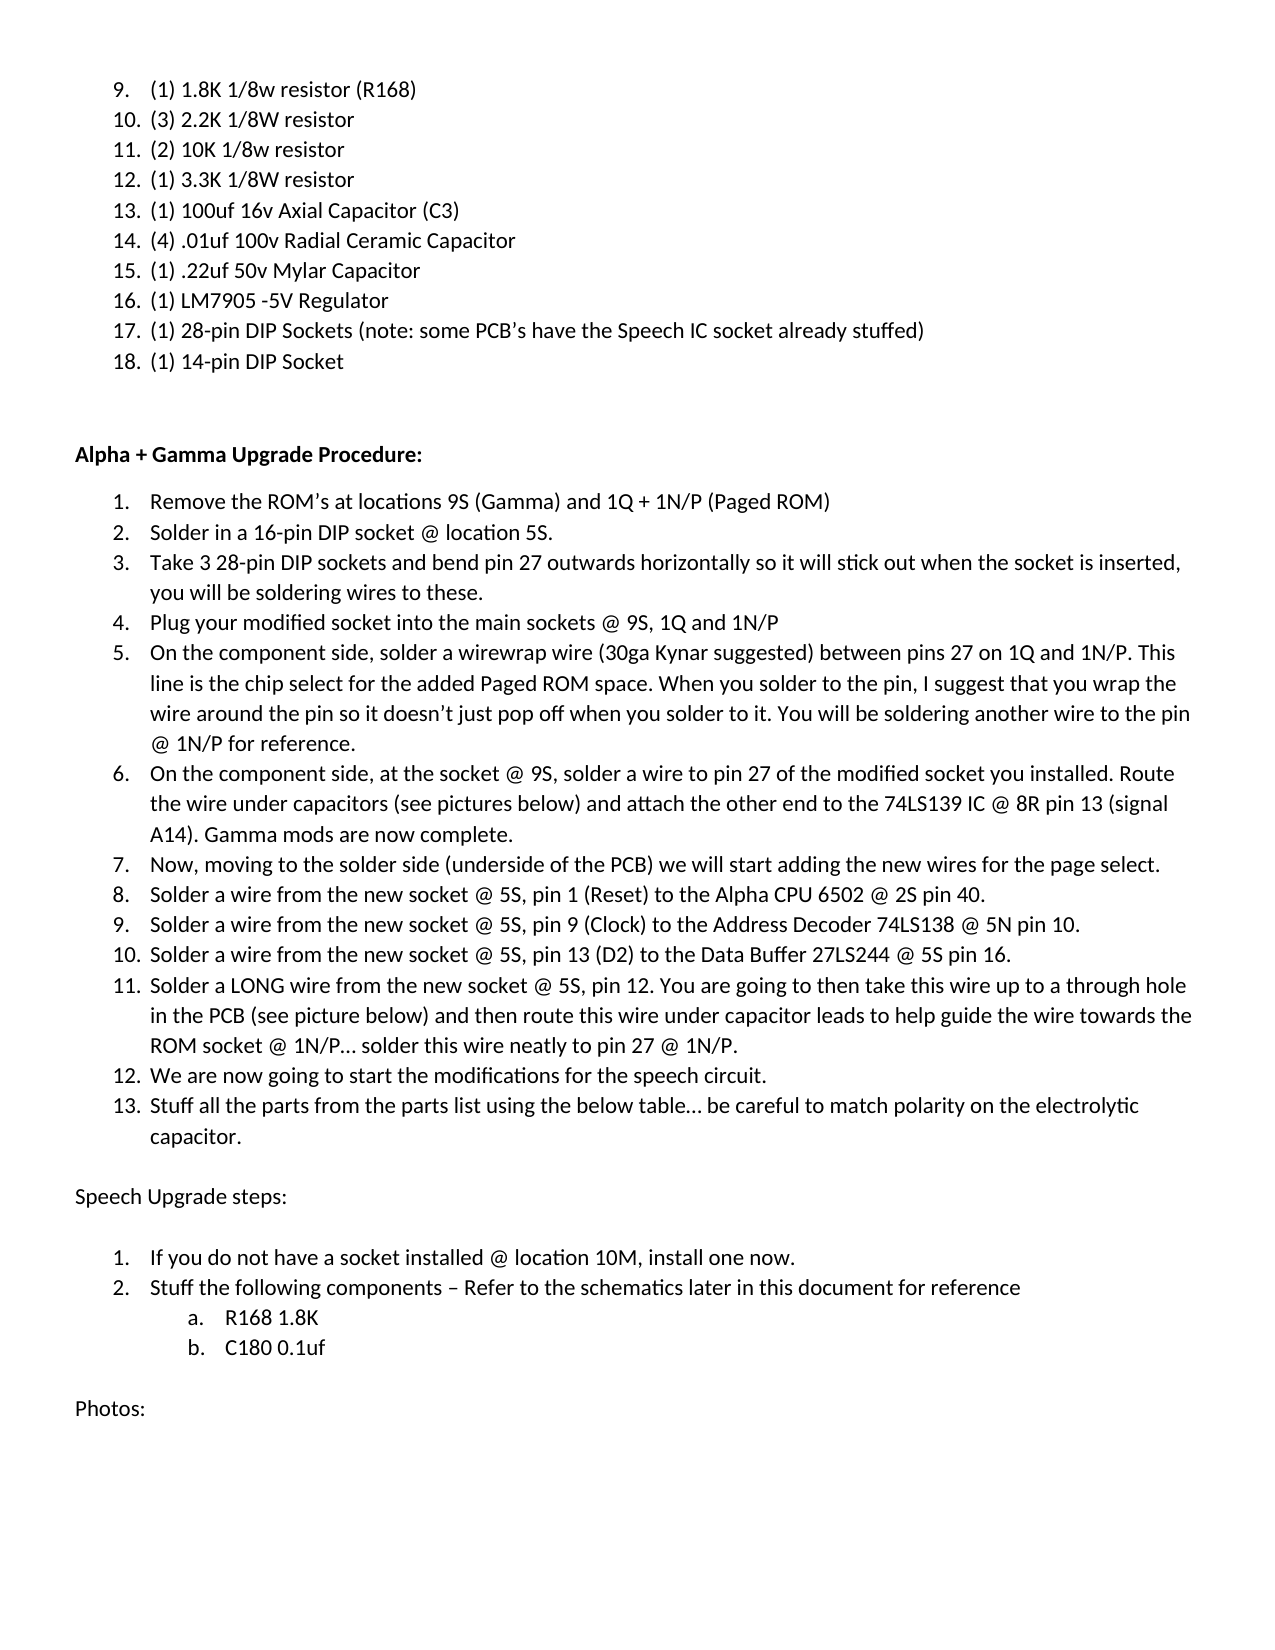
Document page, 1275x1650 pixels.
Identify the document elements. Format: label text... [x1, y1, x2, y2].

list Now, moving to the solder side (underside of the PCB) we will start adding the new wires for the page select. [112, 850, 1200, 878]
list Remove the ROM’s at locations 9S (Gamma) and 1Q + 1N/P (Paged ROM) [112, 487, 1200, 516]
list Speech Upgrade steps: [75, 1182, 1200, 1210]
list (1) 100uf 16v Axial Capacitor (C3) [112, 196, 1200, 224]
list (1) 14-pin DIP Socket [112, 347, 1200, 375]
list (1) 28-pin DIP Sockets (note: some PCB’s have the Speech IC socket already stuffed) [112, 317, 1200, 345]
list Solder a wire from the new socket @ 5S, pin 13 (D2) to the Data Buffer 27LS244 @ 5S pin 16. [112, 941, 1200, 969]
list Photos: [75, 1394, 1200, 1422]
list Solder a wire from the new socket @ 5S, pin 9 (Clock) to the Address Decoder 74LS138 @ 5N pin 10. [112, 910, 1200, 938]
text Alpha + Gamma Upgrade Procedure: [75, 441, 1200, 469]
list We are now going to start the modifications for the speech circuit. [112, 1061, 1200, 1089]
list Solder a wire from the new socket @ 5S, pin 1 (Reset) to the Alpha CPU 6502 @ 2S pin 40. [112, 880, 1200, 908]
list Stuff all the parts from the parts list using the below table… be careful to match polarity on the electrolytic capacitor. [112, 1092, 1200, 1150]
list (3) 2.2K 1/8W resistor [112, 105, 1200, 133]
list C180 0.1uf [187, 1333, 1200, 1361]
list Solder in a 16-pin DIP socket @ location 5S. [112, 518, 1200, 546]
list (2) 10K 1/8w resistor [112, 135, 1200, 163]
list Plug your modified socket into the main sockets @ 9S, 1Q and 1N/P [112, 608, 1200, 636]
list (1) 3.3K 1/8W resistor [112, 166, 1200, 194]
list Take 3 28-pin DIP sockets and bend pin 27 outwards horizontally so it will stick out when the socket is inserted, you will be soldering wires to these. [112, 548, 1200, 606]
list (1) .22uf 50v Mylar Capacitor [112, 256, 1200, 284]
list (4) .01uf 100v Radial Ceramic Capacitor [112, 226, 1200, 254]
list (1) LM7905 -5V Regulator [112, 286, 1200, 314]
list Stuff the following components – Refer to the schematics later in this document for reference [112, 1273, 1200, 1301]
list If you do not have a socket installed @ location 10M, install one now. [112, 1243, 1200, 1271]
list (1) 1.8K 1/8w resistor (R168) [112, 75, 1200, 103]
list R168 1.8K [187, 1303, 1200, 1331]
list On the component side, at the socket @ 9S, solder a wire to pin 27 of the modified socket you installed. Route the wire under capacitors (see pictures below) and attach the other end to the 74LS139 IC @ 8R pin 13 (signal A14). Gamma mods are now complete. [112, 759, 1200, 848]
list Solder a LONG wire from the new socket @ 5S, pin 12. You are going to then take this wire up to a through hole in the PCB (see picture below) and then route this wire under capacitor leads to help guide the wire towards the ROM socket @ 1N/P… solder this wire neatly to pin 27 @ 1N/P. [112, 971, 1200, 1059]
list On the component side, solder a wirewrap wire (30ga Kynar suggested) between pins 27 on 1Q and 1N/P. This line is the chip select for the added Paged ROM space. When you solder to the pin, I suggest that you wrap the wire around the pin so it doesn’t just pop off when you solder to it. You will be soldering another wire to the pin @ 1N/P for reference. [112, 638, 1200, 757]
